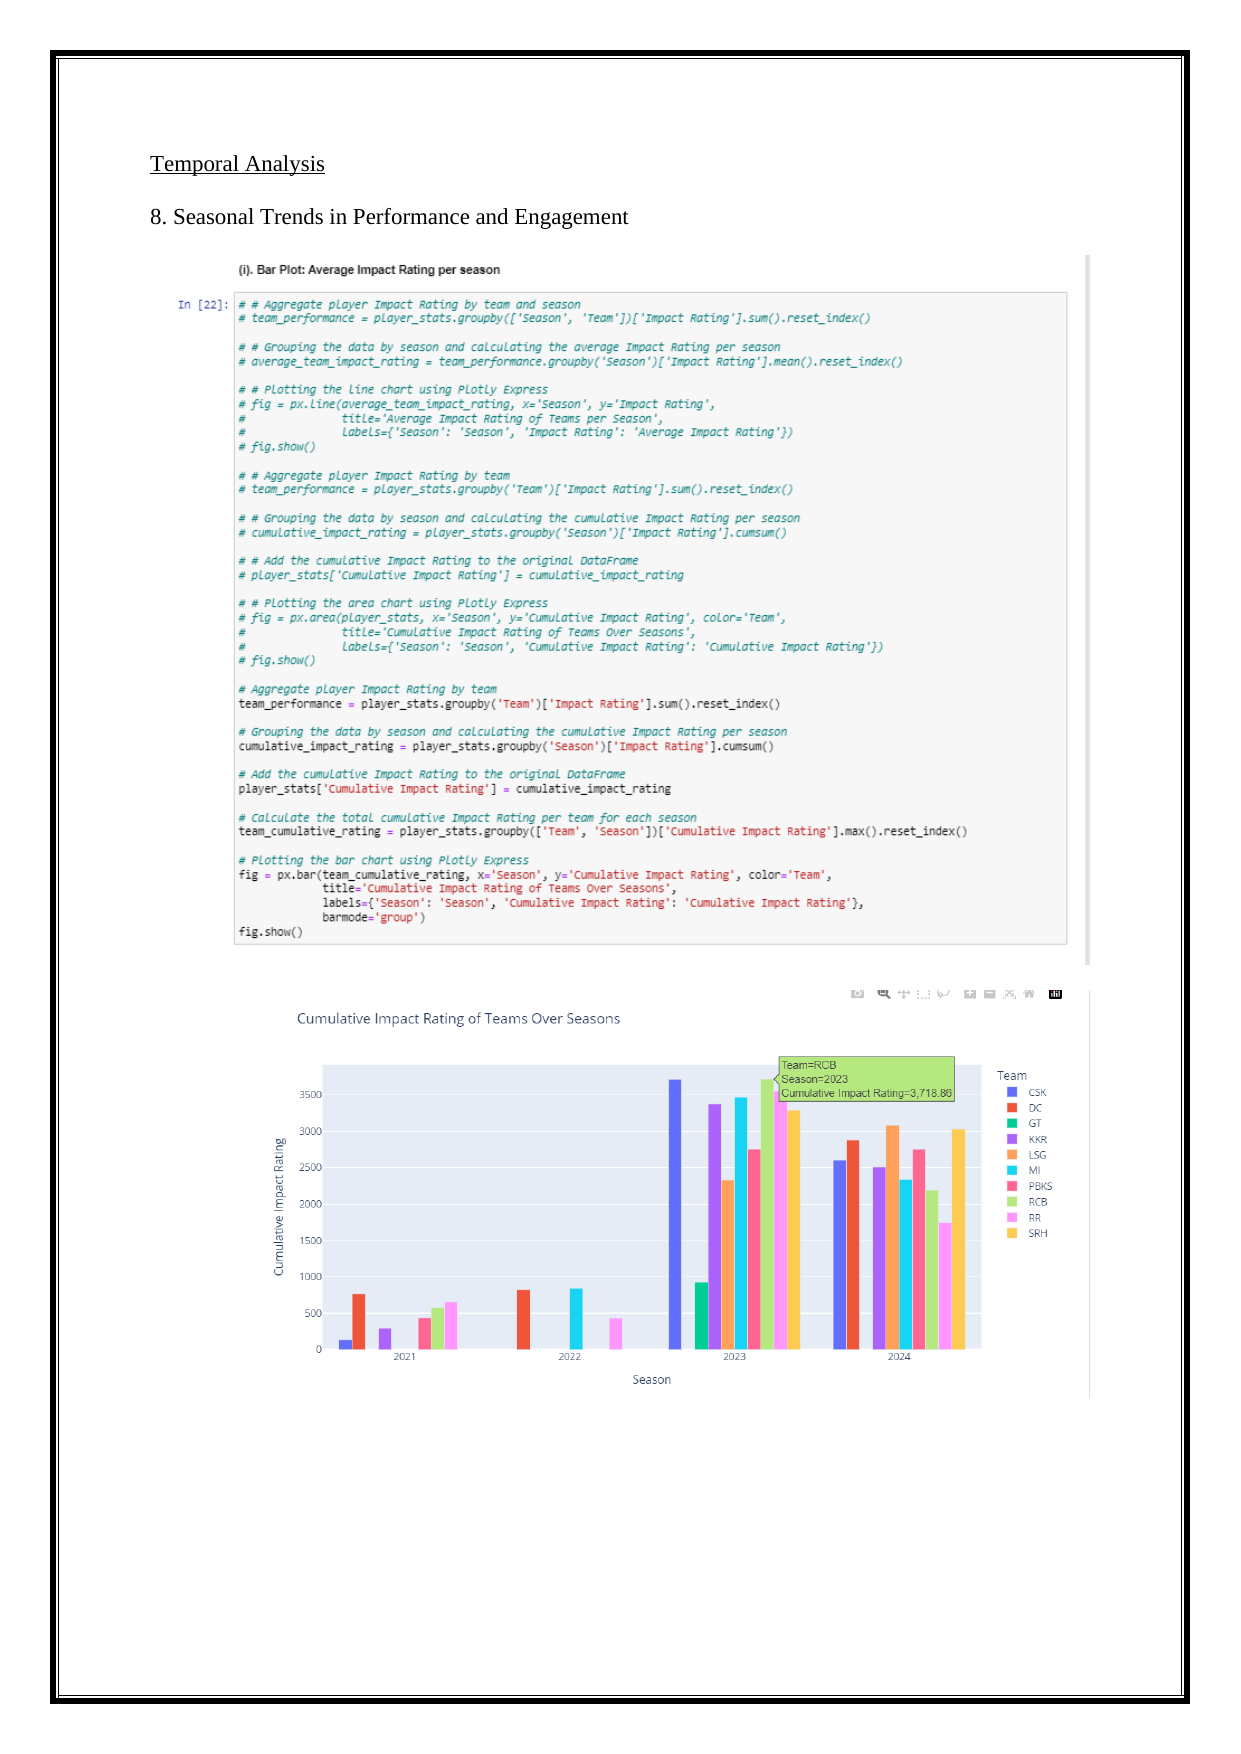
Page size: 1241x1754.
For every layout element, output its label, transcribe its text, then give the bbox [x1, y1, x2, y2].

picture [150, 255, 1091, 965]
text Temporal Analysis [150, 150, 1090, 176]
picture [150, 990, 1091, 1398]
text 8. Seasonal Trends in Performance and Engagement [150, 203, 1090, 229]
